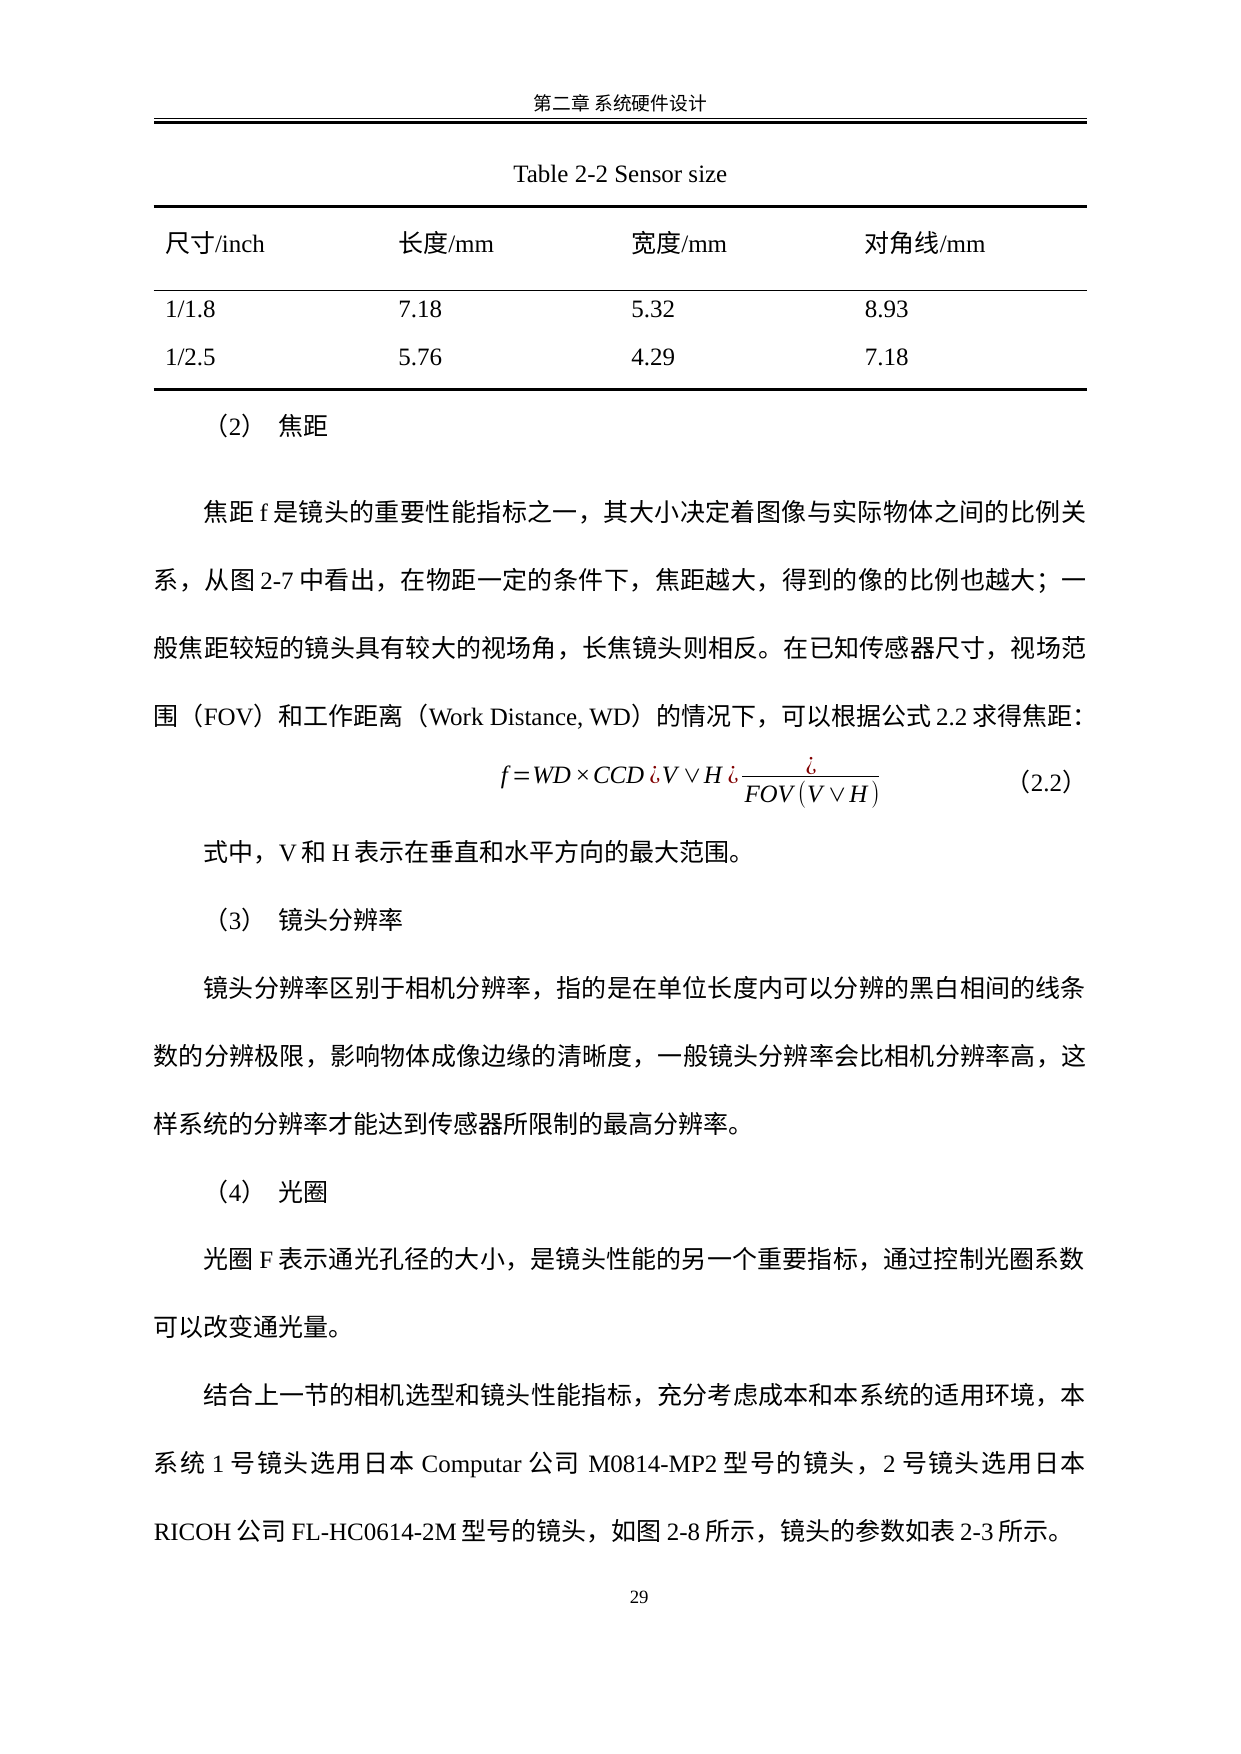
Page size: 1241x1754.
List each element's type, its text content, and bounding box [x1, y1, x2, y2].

list 焦距 [203, 391, 1087, 459]
text 光圈F表示通光孔径的大小，是镜头性能的另一个重要指标，通过控制光圈系数可以改变通光量。 [153, 1224, 1087, 1360]
table_cell 4.29 [620, 340, 853, 388]
text 镜头分辨率区别于相机分辨率，指的是在单位长度内可以分辨的黑白相间的线条数的分辨极限，影响物体成像边缘的清晰度，一般镜头分辨率会比相机分辨率高，这样系统的分辨率才能达到传感器所限制的最高分辨率。 [153, 952, 1087, 1156]
list 镜头分辨率 [203, 884, 1087, 952]
table_header 宽度/mm [620, 208, 853, 290]
text （2.2） [153, 749, 1087, 817]
list 光圈 [203, 1156, 1087, 1224]
table_cell 5.76 [387, 340, 620, 388]
text Table 2-2 Sensor size [153, 157, 1087, 191]
table_header 长度/mm [387, 208, 620, 290]
table_header 对角线/mm [853, 208, 1087, 290]
table_cell 1/1.8 [154, 291, 387, 339]
table_cell 8.93 [853, 291, 1087, 339]
text 焦距f是镜头的重要性能指标之一，其大小决定着图像与实际物体之间的比例关系，从图2-7中看出，在物距一定的条件下，焦距越大，得到的像的比例也越大；一般焦距较短的镜头具有较大的视场角，长焦镜头则相反。在已知传感器尺寸，视场范围（FOV）和工作距离（Work Distance, WD）的情况下，可以根据公式2.2求得焦距： [153, 477, 1087, 749]
table_cell 7.18 [853, 340, 1087, 388]
table_cell 1/2.5 [154, 340, 387, 388]
table_header 尺寸/inch [154, 208, 387, 290]
table_cell 7.18 [387, 291, 620, 339]
text 式中，V和H表示在垂直和水平方向的最大范围。 [153, 817, 1087, 884]
text 结合上一节的相机选型和镜头性能指标，充分考虑成本和本系统的适用环境，本系统1号镜头选用日本Computar公司 M0814-MP2型号的镜头，2号镜头选用日本RICOH公司FL-HC0614-2M型号的镜头，如图2-8所示，镜头的参数如表2-3所示。 [153, 1360, 1087, 1564]
table_cell 5.32 [620, 291, 853, 339]
